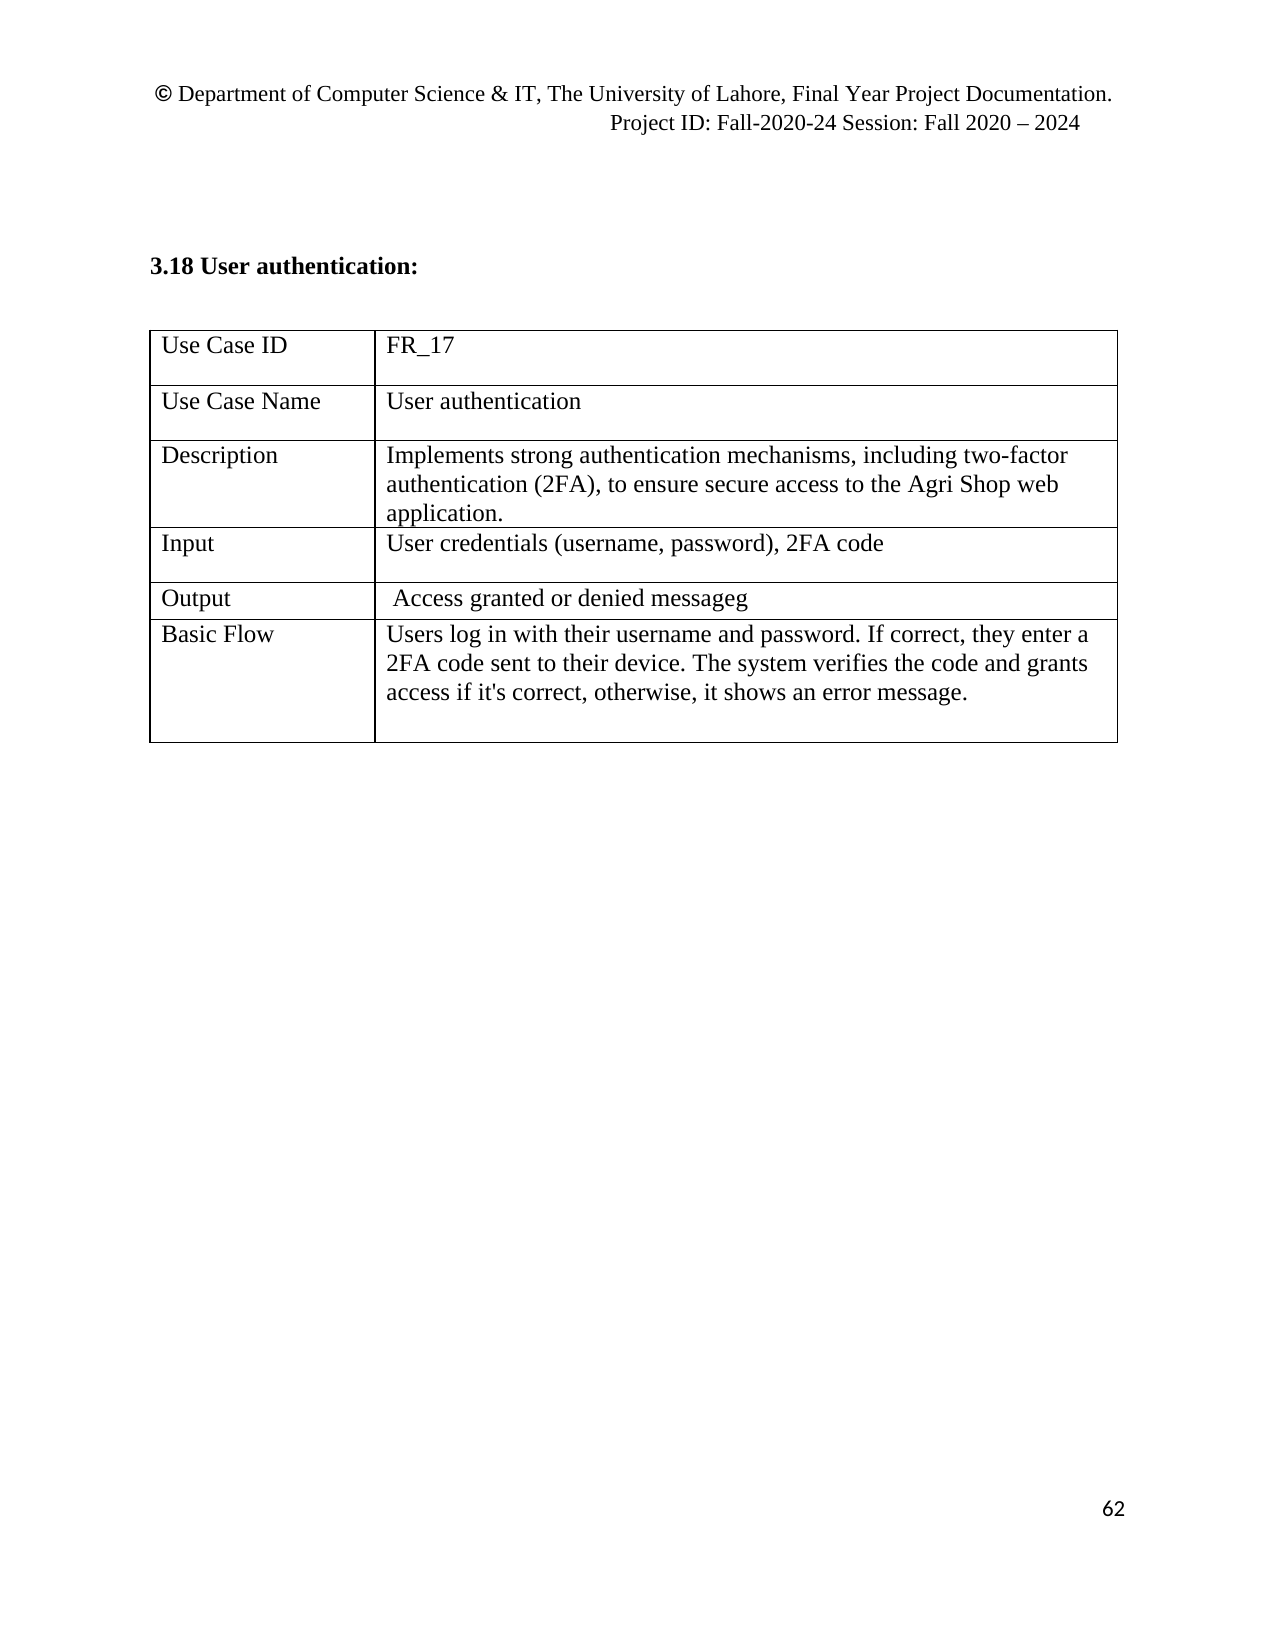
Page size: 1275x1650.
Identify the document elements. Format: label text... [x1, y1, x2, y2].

table_header Use Case ID [151, 331, 374, 385]
table_header FR_17 [376, 331, 1117, 385]
table_cell Input [151, 528, 374, 582]
table_cell Implements strong authentication mechanisms, including two-factor authentication (2FA), to ensure secure access to the Agri Shop web application. [376, 441, 1117, 527]
table_cell User credentials (username, password), 2FA code [376, 528, 1117, 582]
table_cell Use Case Name [151, 386, 374, 439]
table_cell Description [151, 441, 374, 527]
table_cell Output [151, 583, 374, 618]
table_cell Access granted or denied messageg [376, 583, 1117, 618]
table_cell User authentication [376, 386, 1117, 439]
table_cell Users log in with their username and password. If correct, they enter a 2FA code sent to their device. The system verifies the code and grants access if it's correct, otherwise, it shows an error message. [376, 620, 1117, 742]
subtitle 3.18 User authentication: [150, 251, 1125, 279]
table_cell Basic Flow [151, 620, 374, 742]
